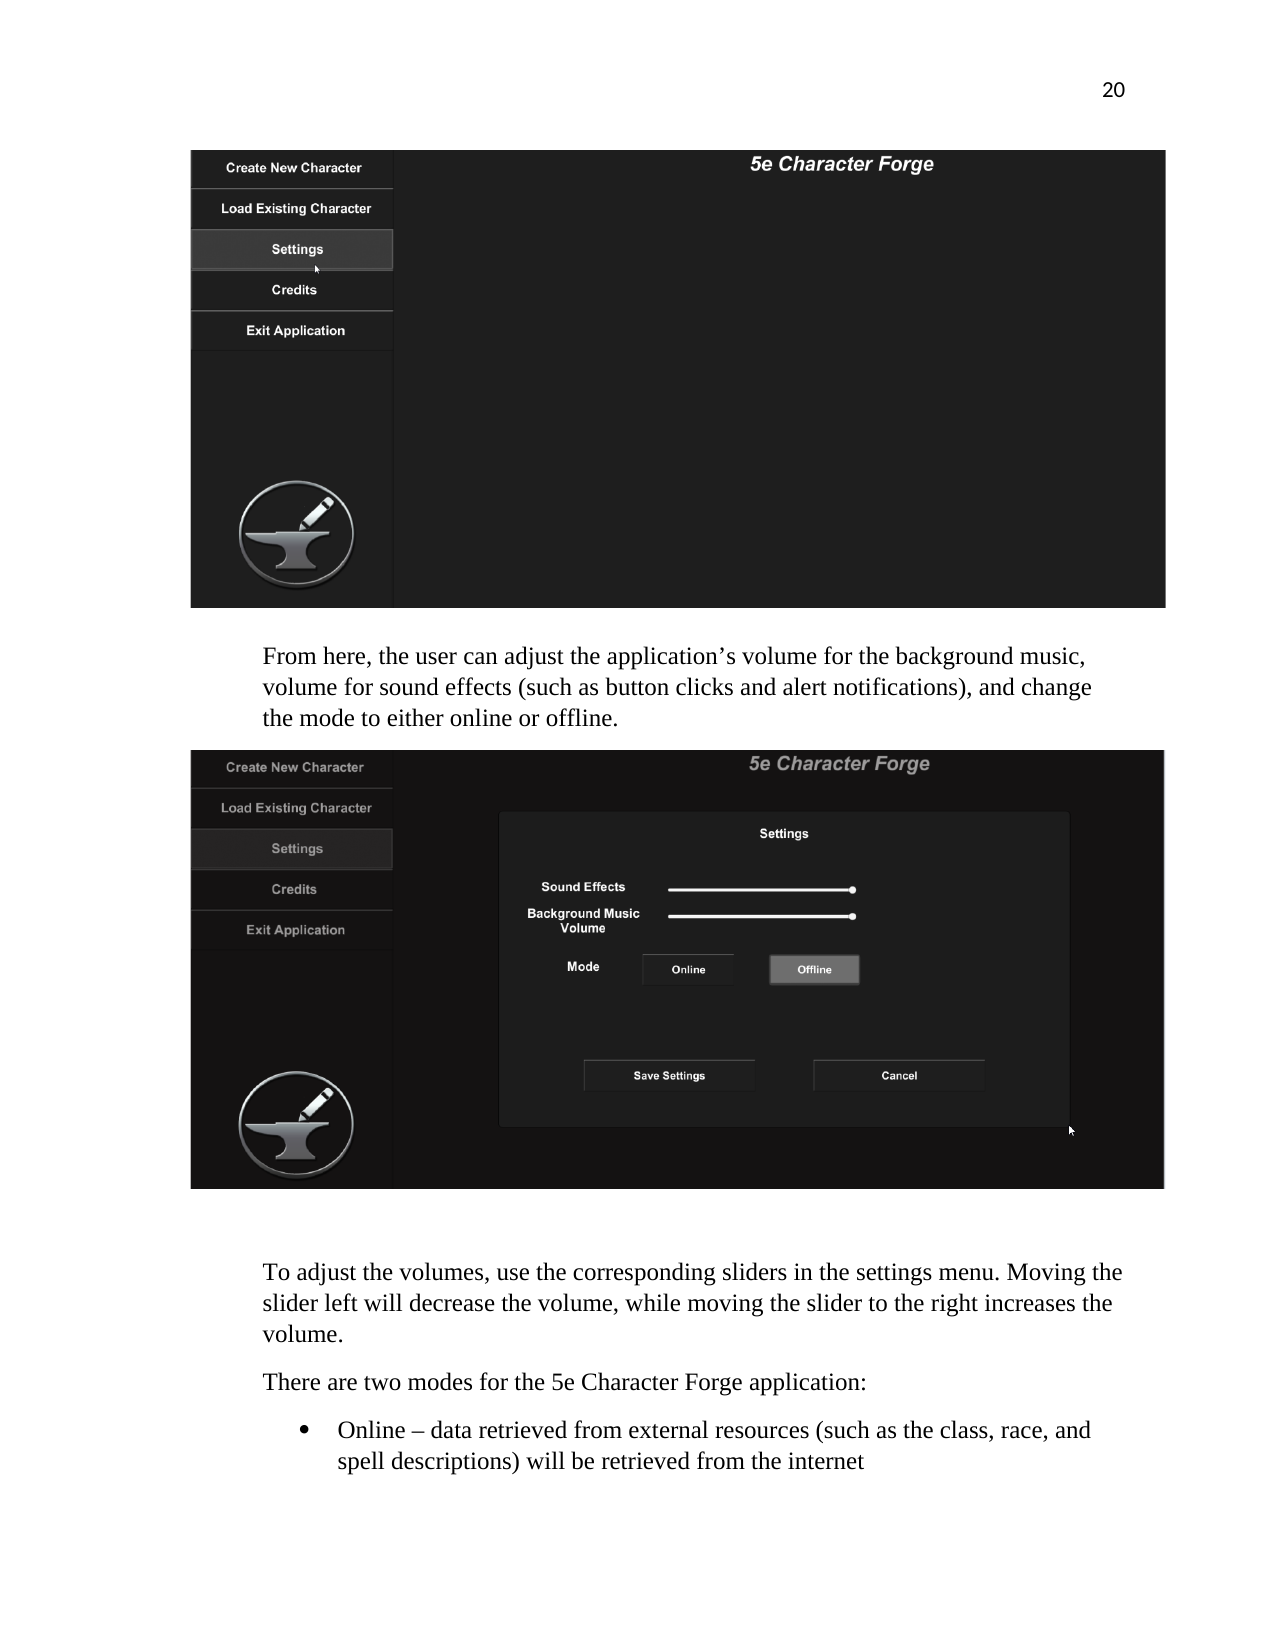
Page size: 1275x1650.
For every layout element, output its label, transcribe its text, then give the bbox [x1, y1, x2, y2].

picture [190, 750, 1166, 1189]
list Online – data retrieved from external resources (such as the class, race, and spell descriptions) will be retrieved from the internet [300, 1415, 1125, 1474]
picture [190, 150, 1166, 608]
text From here, the user can adjust the application’s volume for the background music, volume for sound effects (such as button clicks and alert notifications), and change the mode to either online or offline. [262, 608, 1125, 732]
text To adjust the volumes, use the corresponding sliders in the settings menu. Moving the slider left will decrease the volume, while moving the slider to the right increases the volume. [262, 1257, 1125, 1348]
text There are two modes for the 5e Character Forge application: [262, 1367, 1125, 1396]
